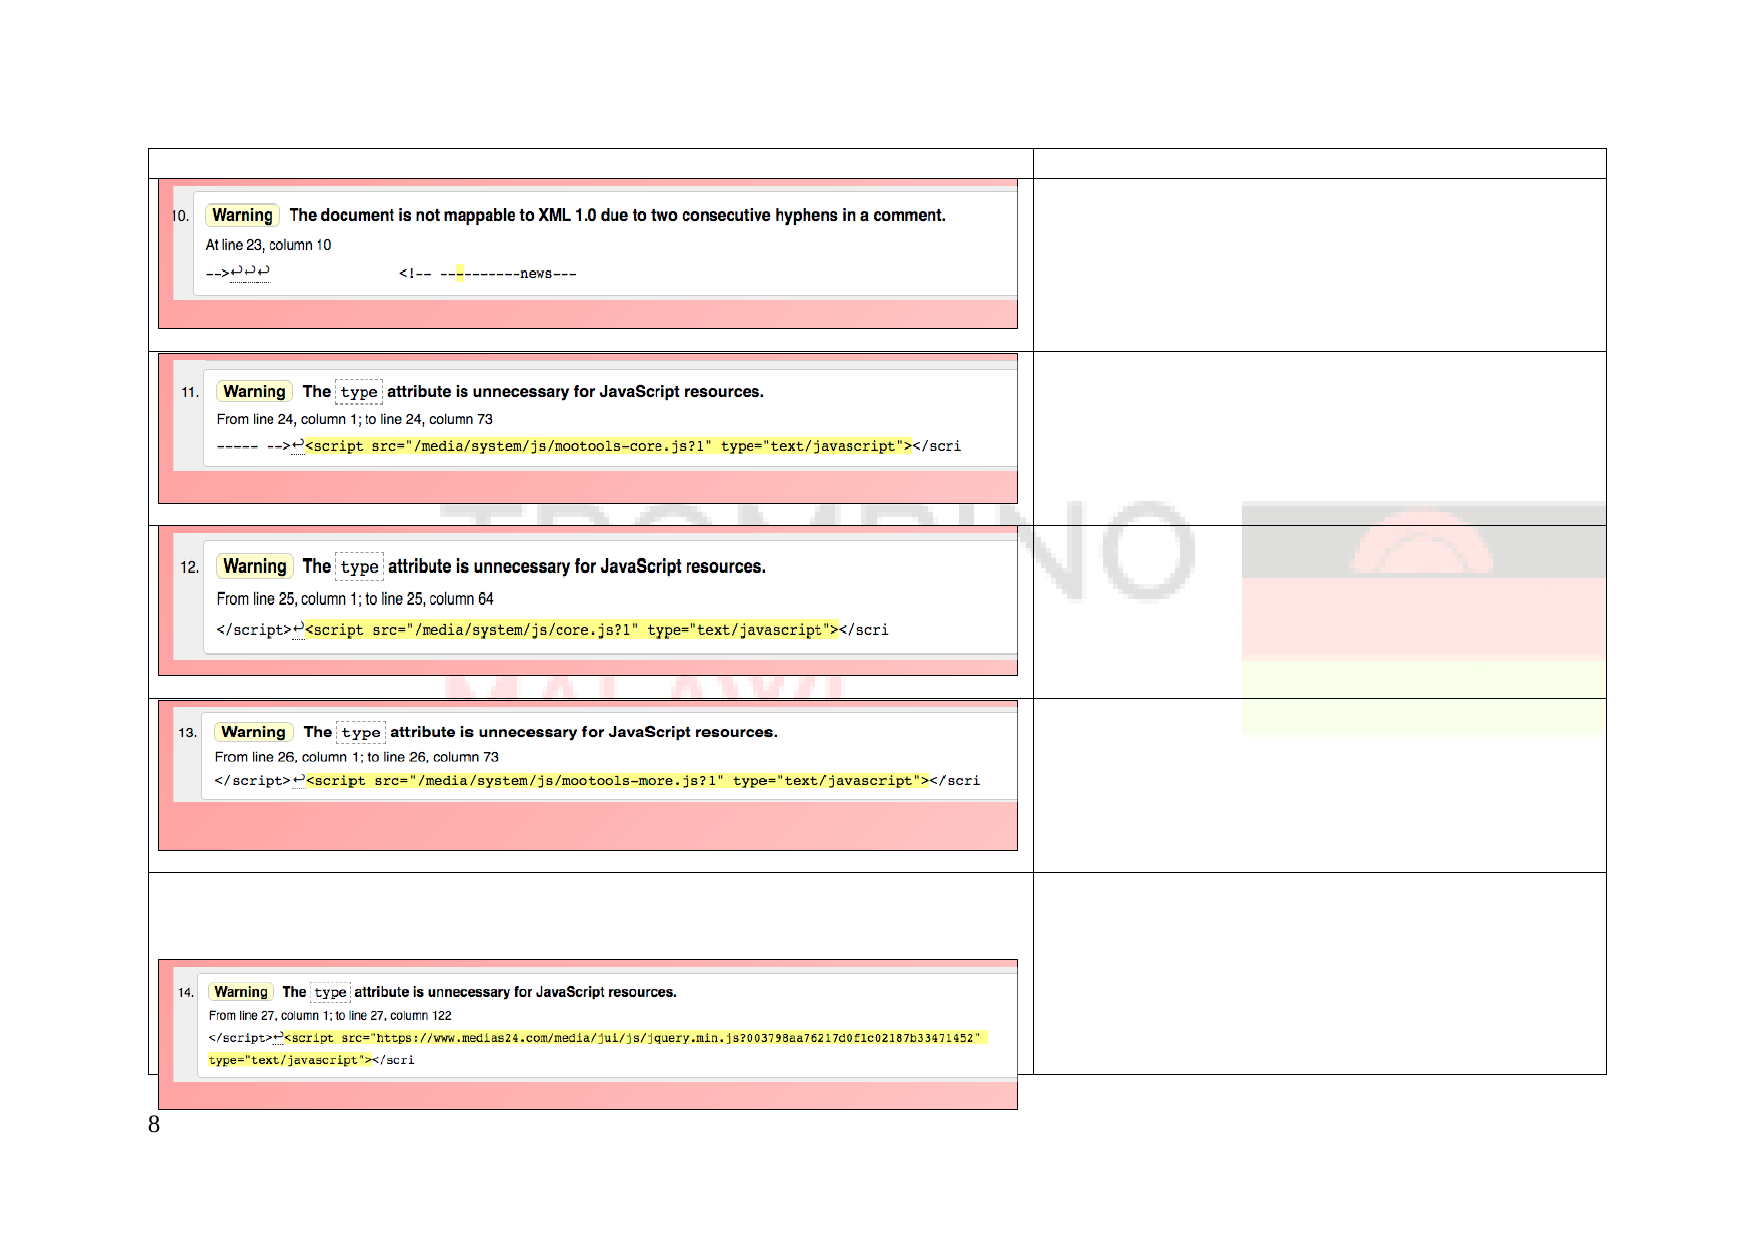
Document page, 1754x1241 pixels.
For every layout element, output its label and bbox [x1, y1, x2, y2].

table_cell [1034, 873, 1606, 1074]
table_cell [1034, 526, 1606, 698]
picture [173, 707, 1018, 802]
picture [173, 967, 1018, 1082]
table_cell [149, 179, 1033, 351]
table_cell [1034, 149, 1606, 177]
table_cell [149, 873, 1033, 1074]
table_cell [149, 526, 1033, 698]
table_cell [149, 699, 1033, 872]
picture [173, 186, 1018, 300]
picture [173, 533, 1018, 660]
table_cell [1034, 352, 1606, 524]
table_cell [1034, 699, 1606, 872]
table_cell [1034, 179, 1606, 351]
table_cell [149, 352, 1033, 524]
table_cell [149, 149, 1033, 177]
picture [173, 360, 1018, 471]
